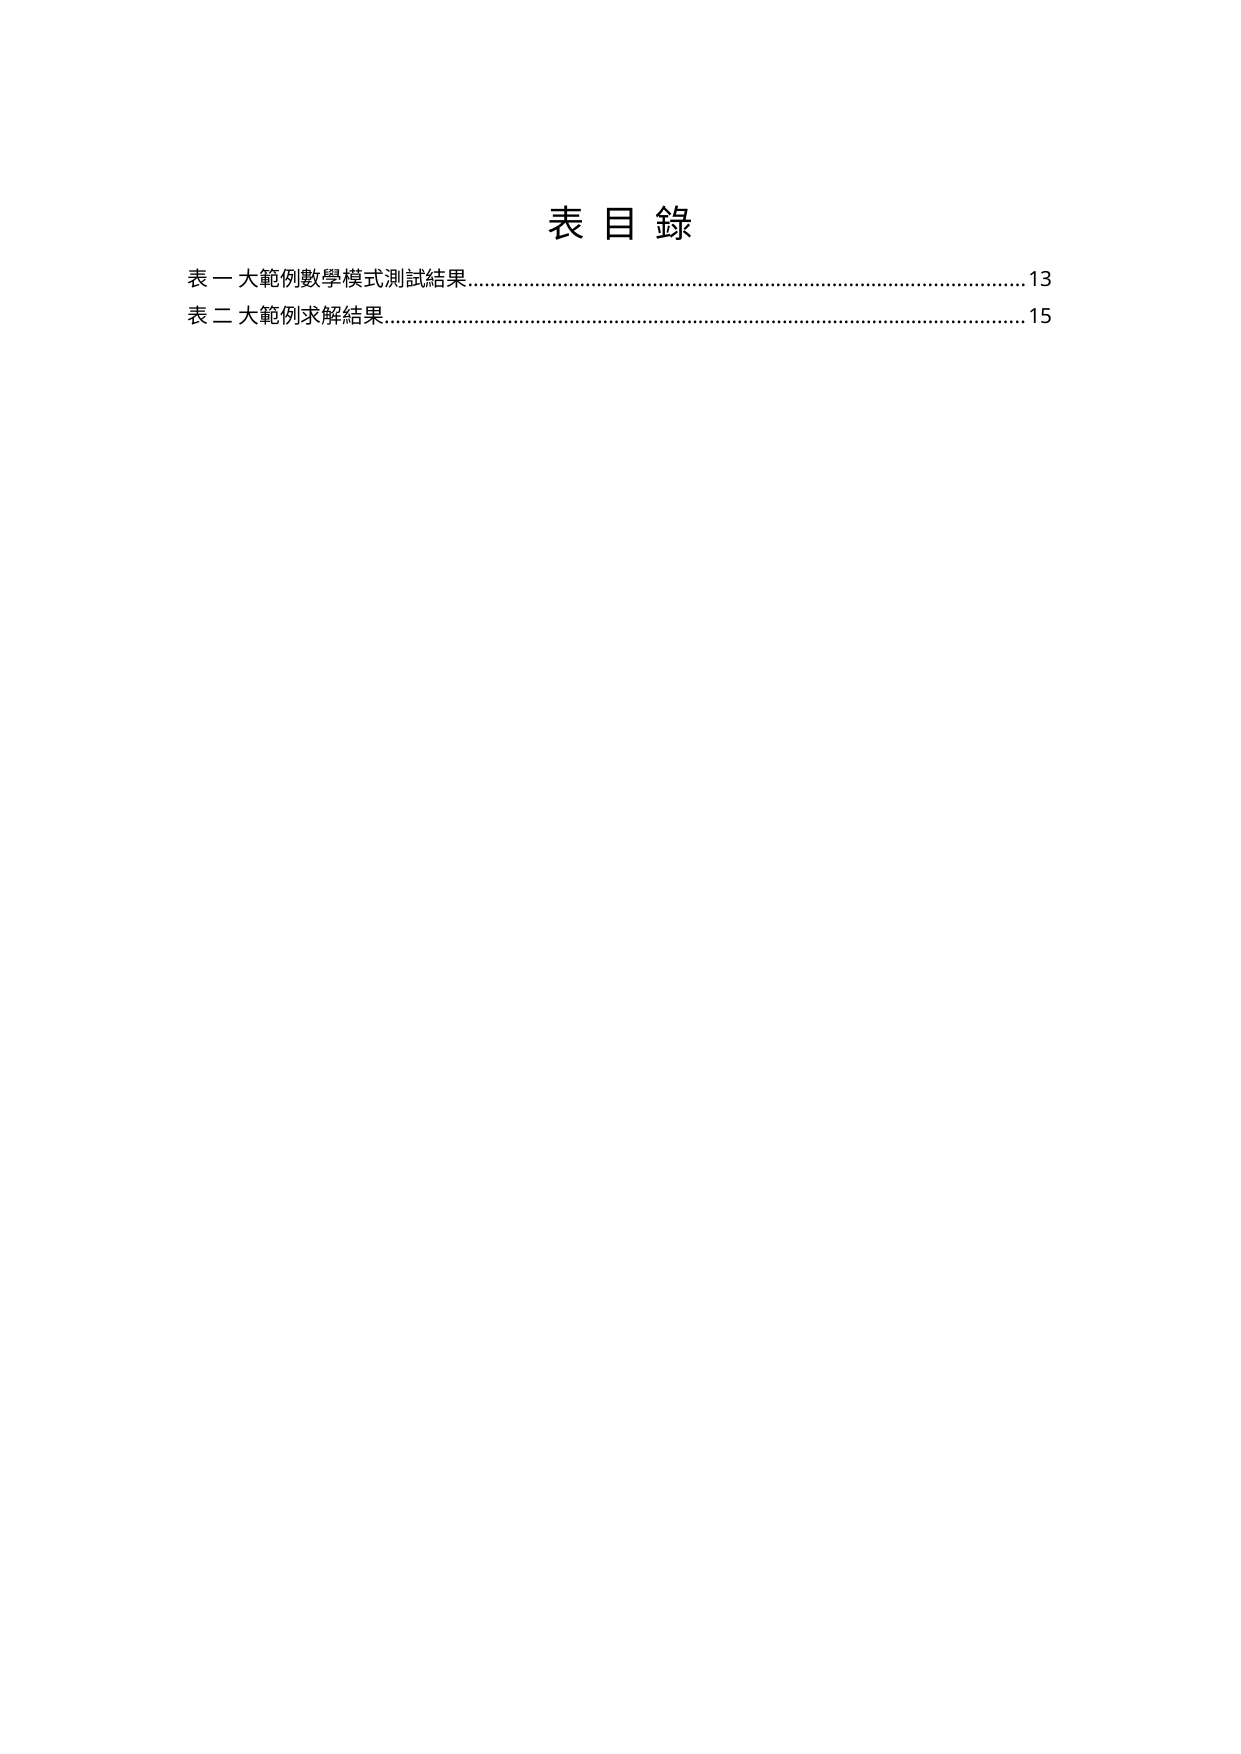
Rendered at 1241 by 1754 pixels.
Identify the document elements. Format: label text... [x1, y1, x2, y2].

text 表 一 大範例數學模式測試結果 13 [187, 258, 1053, 296]
text 表 目 錄 [187, 183, 1053, 258]
text 表 二 大範例求解結果 15 [187, 296, 1053, 333]
